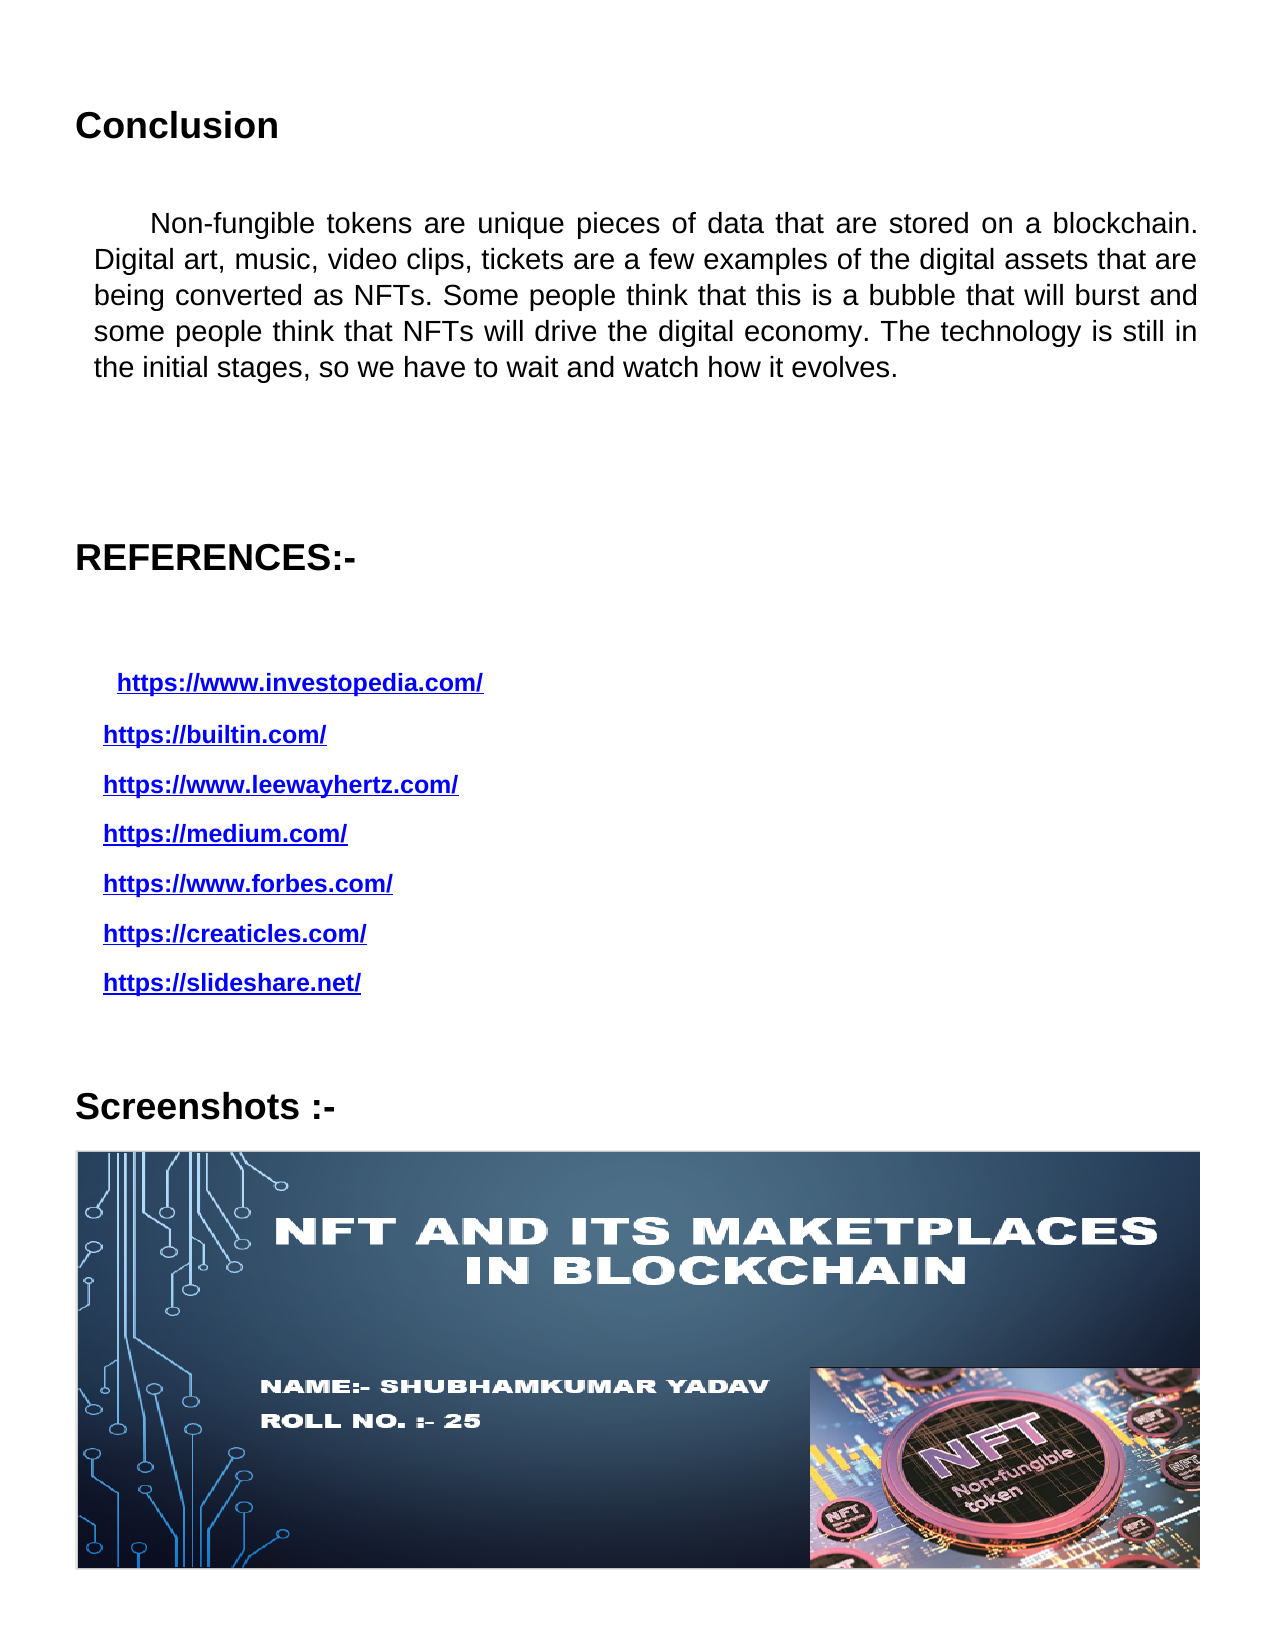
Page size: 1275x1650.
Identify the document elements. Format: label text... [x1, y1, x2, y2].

text REFERENCES:- [75, 536, 1200, 579]
picture [75, 1150, 1200, 1570]
text https://www.forbes.com/ [75, 869, 1200, 898]
text https://slideshare.net/ [75, 968, 1200, 997]
list Non-fungible tokens are unique pieces of data that are stored on a blockchain. Digital art, music, video clips, tickets are a few examples of the digital assets that are being converted as NFTs. Some people think that this is a bubble that will burst and some people think that NFTs will drive the digital economy. The technology is still in the initial stages, so we have to wait and watch how it evolves. [94, 206, 1200, 384]
text https://builtin.com/ [75, 720, 1200, 749]
text Screenshots :- [75, 1084, 1200, 1127]
text https://www.leewayhertz.com/ [75, 770, 1200, 798]
text https://medium.com/ [75, 819, 1200, 848]
subtitle Conclusion [75, 103, 1200, 146]
text https://creaticles.com/ [75, 919, 1200, 947]
text https://www.investopedia.com/ [75, 668, 1200, 697]
